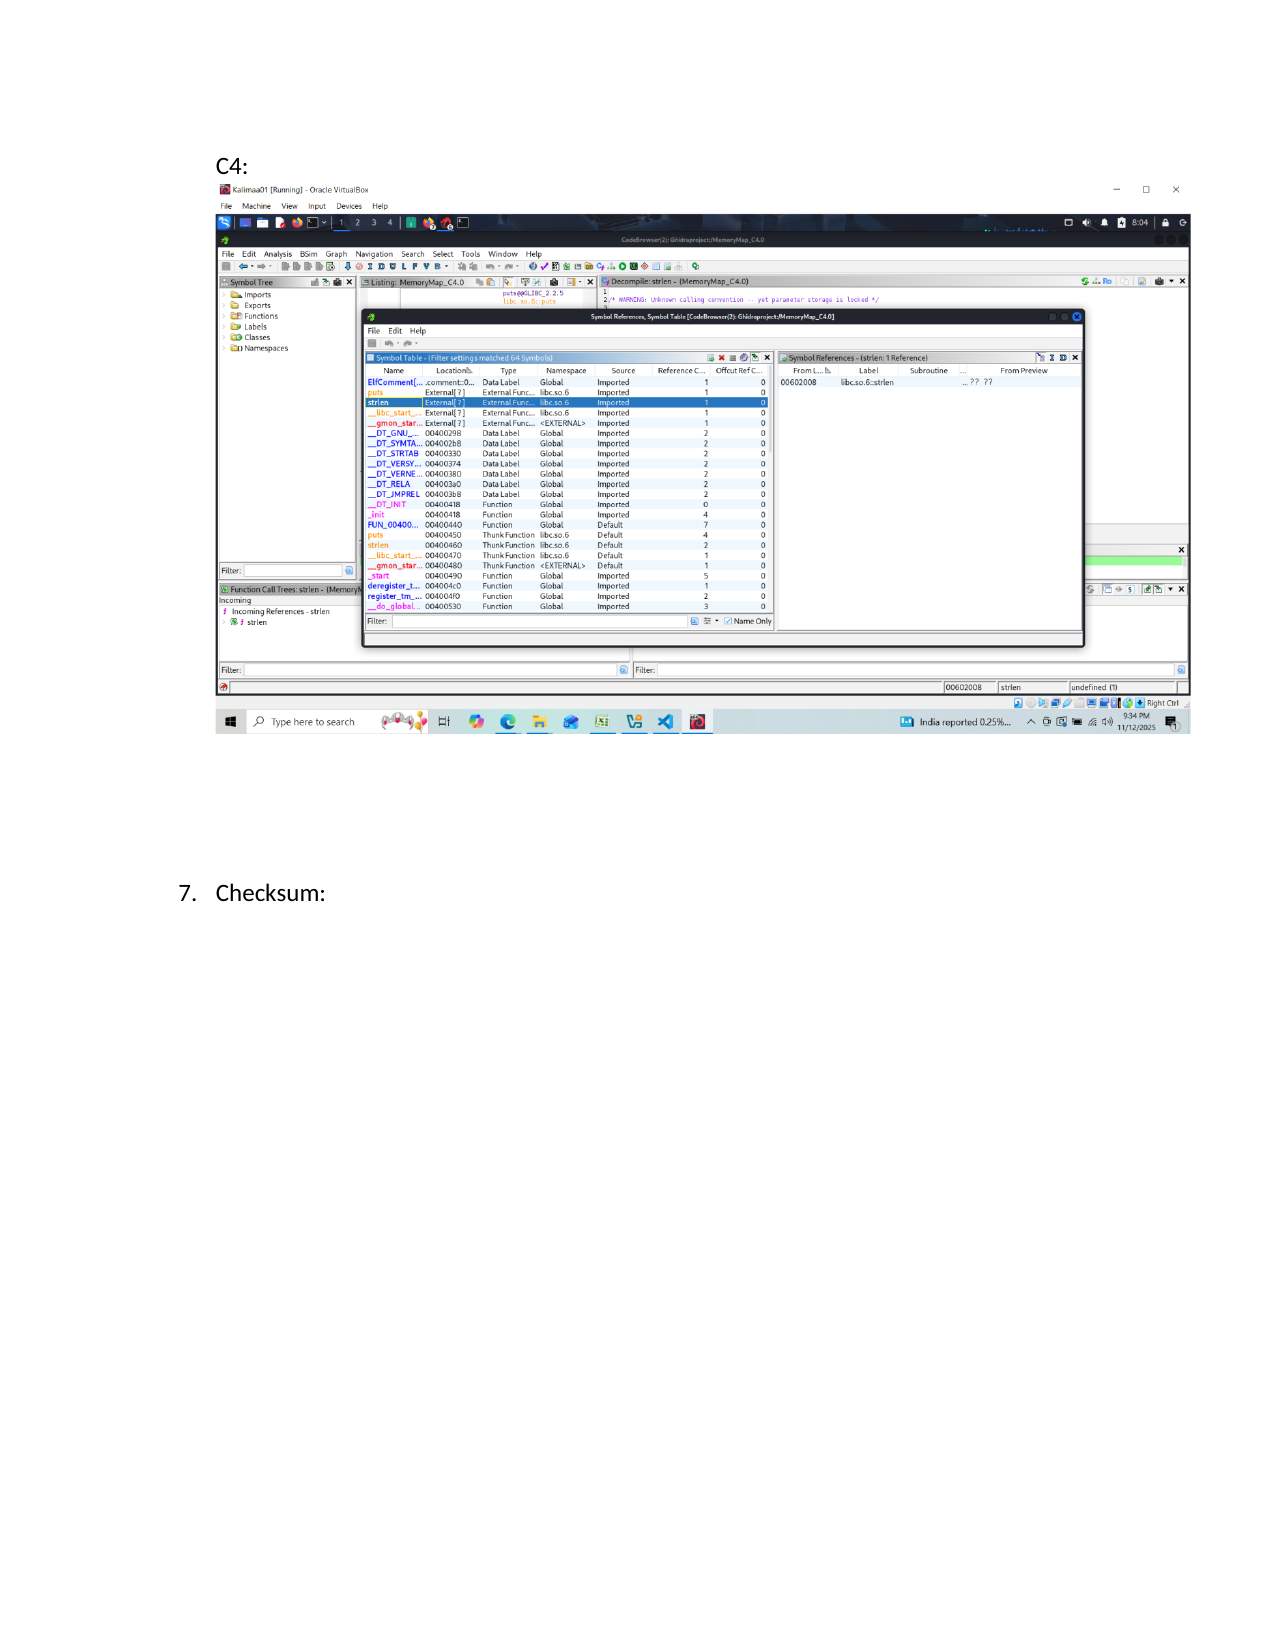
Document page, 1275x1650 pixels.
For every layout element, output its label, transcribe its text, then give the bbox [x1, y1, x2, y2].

list C4: [216, 150, 1125, 184]
picture [215, 184, 1191, 734]
list Checksum: [178, 877, 1125, 908]
